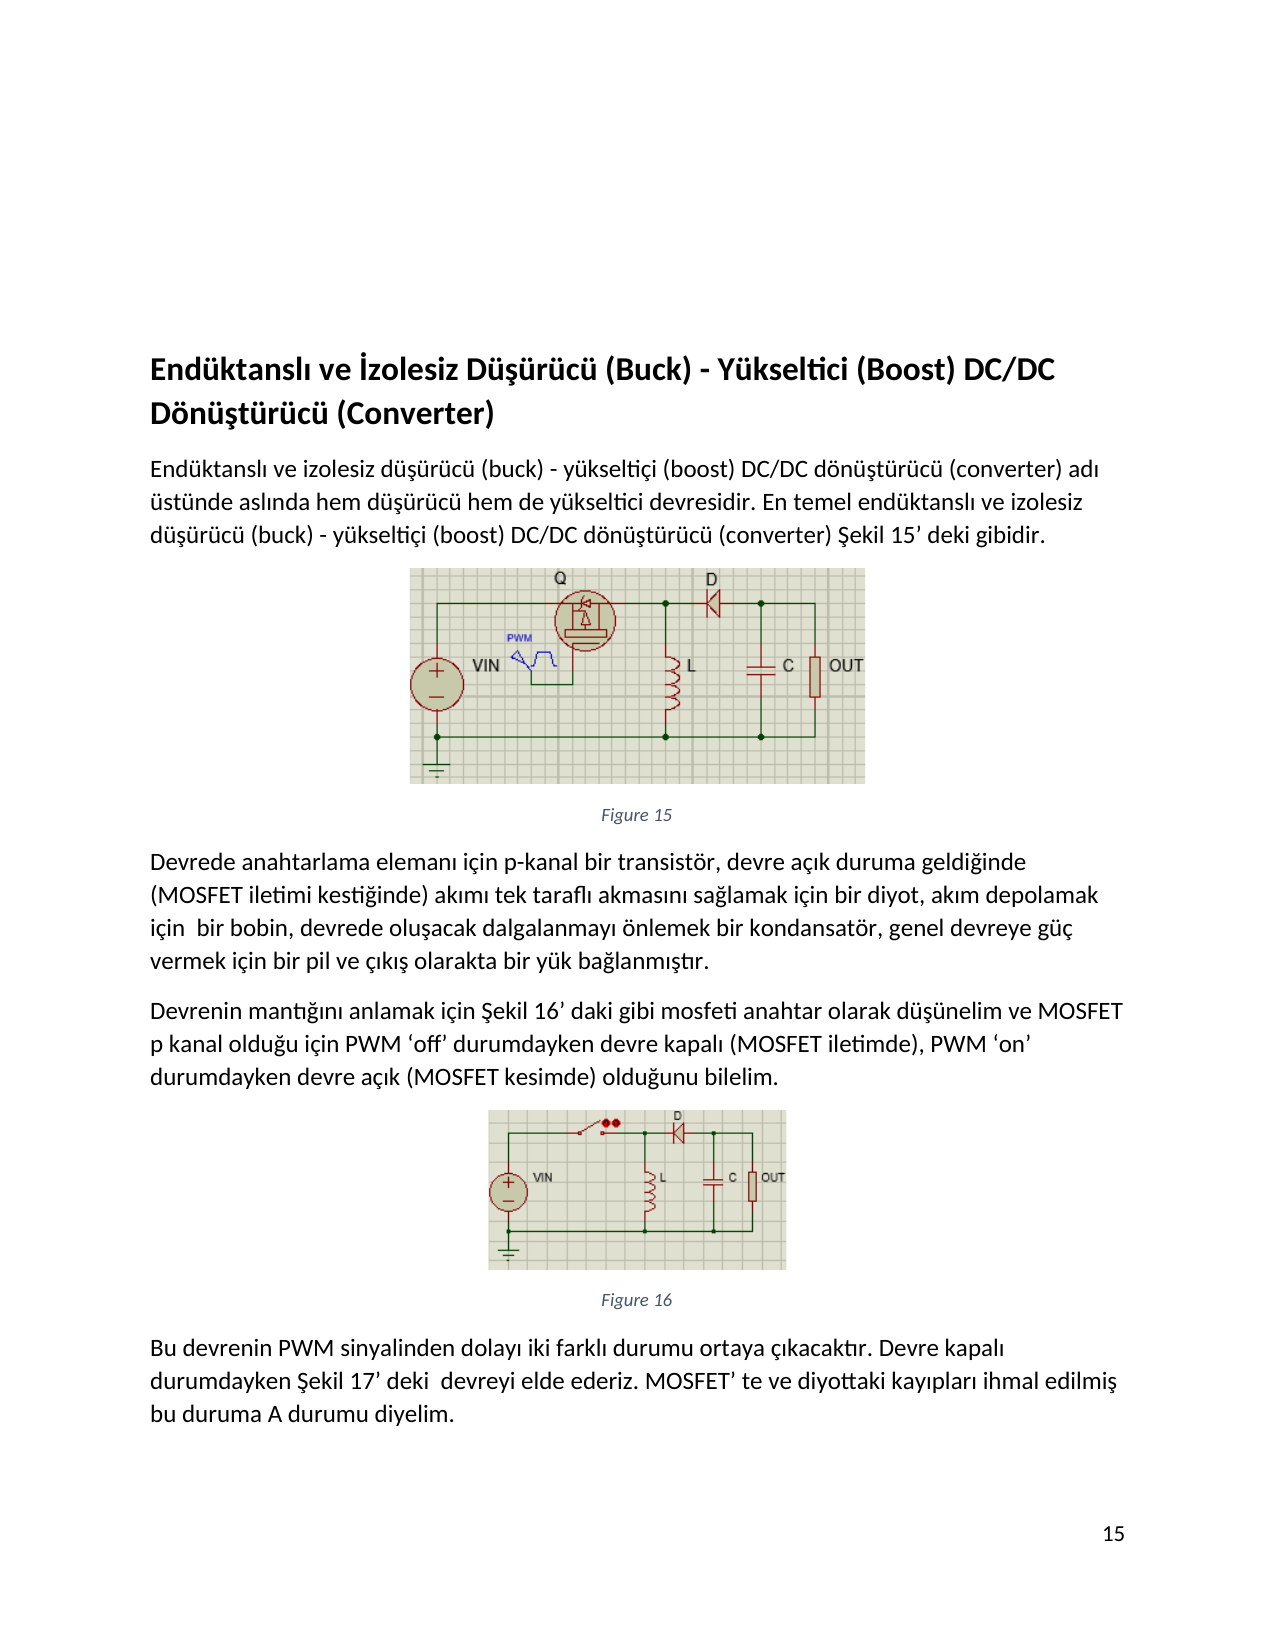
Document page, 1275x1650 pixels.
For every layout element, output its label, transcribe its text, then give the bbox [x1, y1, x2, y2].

text Endüktanslı ve İzolesiz Düşürücü (Buck) - Yükseltici (Boost) DC/DC Dönüştürücü (Converter) [150, 348, 1125, 433]
picture [488, 1110, 787, 1270]
picture [409, 568, 866, 784]
text Bu devrenin PWM sinyalinden dolayı iki farklı durumu ortaya çıkacaktır. Devre kapalı durumdayken Şekil 17’ deki devreyi elde ederiz. MOSFET’ te ve diyottaki kayıpları ihmal edilmiş bu duruma A durumu diyelim. [150, 1332, 1125, 1429]
text Devrede anahtarlama elemanı için p-kanal bir transistör, devre açık duruma geldiğinde (MOSFET iletimi kestiğinde) akımı tek taraflı akmasını sağlamak için bir diyot, akım depolamak için bir bobin, devrede oluşacak dalgalanmayı önlemek bir kondansatör, genel devreye güç vermek için bir pil ve çıkış olarakta bir yük bağlanmıştır. [150, 847, 1125, 976]
text Endüktanslı ve izolesiz düşürücü (buck) - yükseltiçi (boost) DC/DC dönüştürücü (converter) adı üstünde aslında hem düşürücü hem de yükseltici devresidir. En temel endüktanslı ve izolesiz düşürücü (buck) - yükseltiçi (boost) DC/DC dönüştürücü (converter) Şekil 15’ deki gibidir. [150, 453, 1125, 549]
text Devrenin mantığını anlamak için Şekil 16’ daki gibi mosfeti anahtar olarak düşünelim ve MOSFET p kanal olduğu için PWM ‘off’ durumdayken devre kapalı (MOSFET iletimde), PWM ‘on’ durumdayken devre açık (MOSFET kesimde) olduğunu bilelim. [150, 995, 1125, 1091]
